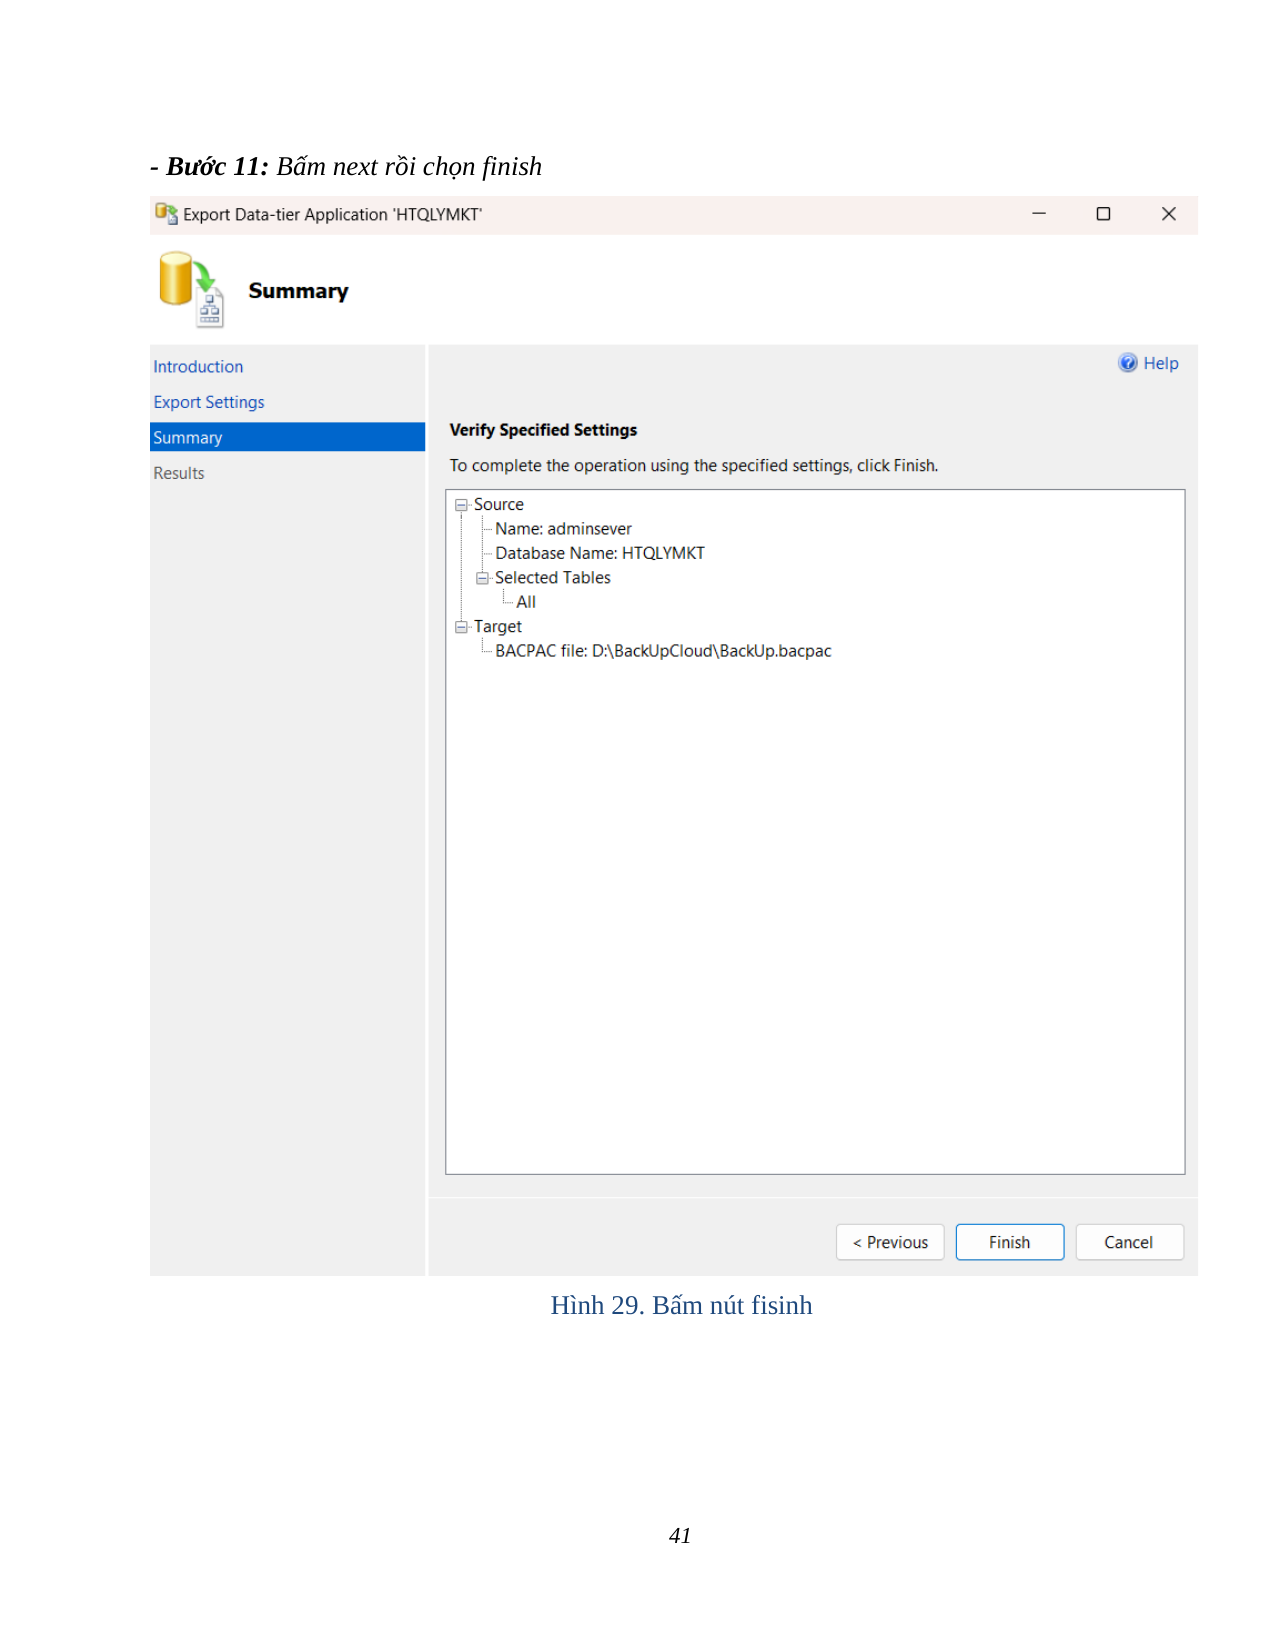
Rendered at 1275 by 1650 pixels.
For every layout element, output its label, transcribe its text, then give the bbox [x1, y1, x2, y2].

text - Bước 11: Bấm next rồi chọn finish [150, 150, 1198, 181]
picture [150, 196, 1199, 1276]
text Hình 29. Bấm nút fisinh [165, 1289, 1198, 1320]
